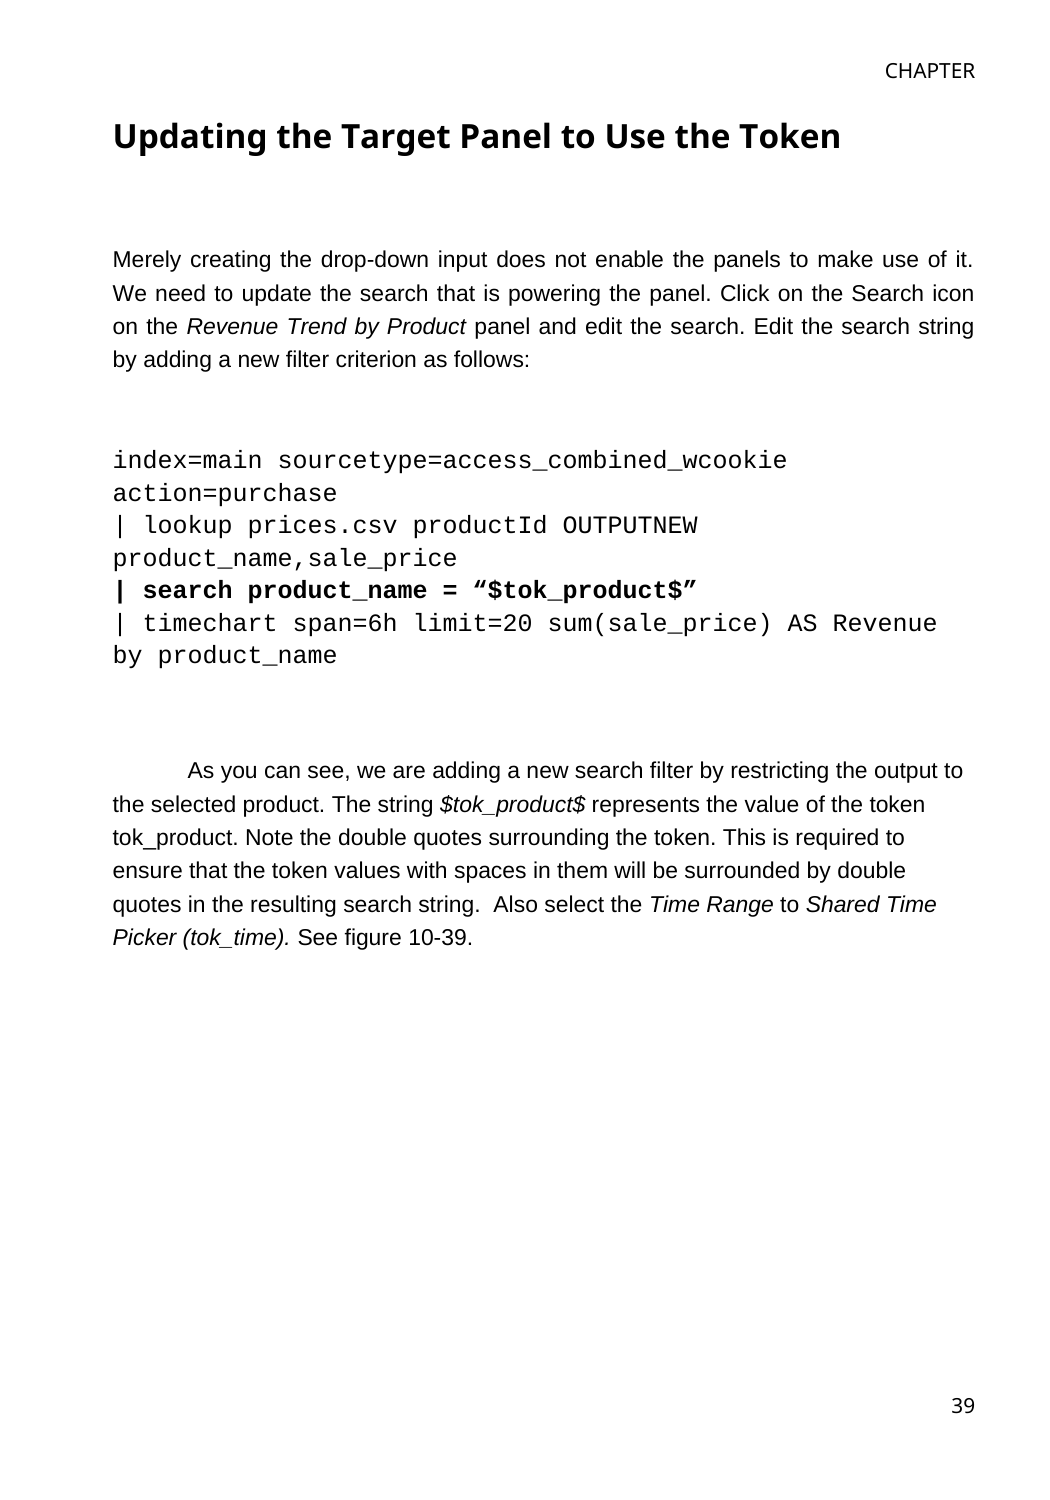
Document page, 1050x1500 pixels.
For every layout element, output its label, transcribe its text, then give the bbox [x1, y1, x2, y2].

text | lookup prices.csv productId OUTPUTNEW product_name,sale_price [112, 513, 975, 573]
subtitle Updating the Target Panel to Use the Token [112, 112, 975, 158]
text | timechart span=6h limit=20 sum(sale_price) AS Revenue by product_name [112, 610, 975, 671]
text | search product_name = “$tok_product$” [112, 578, 975, 606]
text index=main sourcetype=access_combined_wcookie action=purchase [112, 448, 975, 508]
text As you can see, we are adding a new search filter by restricting the output to the selected product. The string $tok_product$ represents the value of the token tok_product. Note the double quotes surrounding the token. This is required to ensure that the token values with spaces in them will be surrounded by double quotes in the resulting search string. Also select the Time Range to Shared Time Picker (tok_time). See figure 10-39. [112, 750, 975, 950]
text Merely creating the drop-down input does not enable the panels to make use of it. We need to update the search that is powering the panel. Click on the Search icon on the Revenue Trend by Product panel and edit the search. Edit the search string by adding a new filter criterion as follows: [112, 239, 975, 373]
